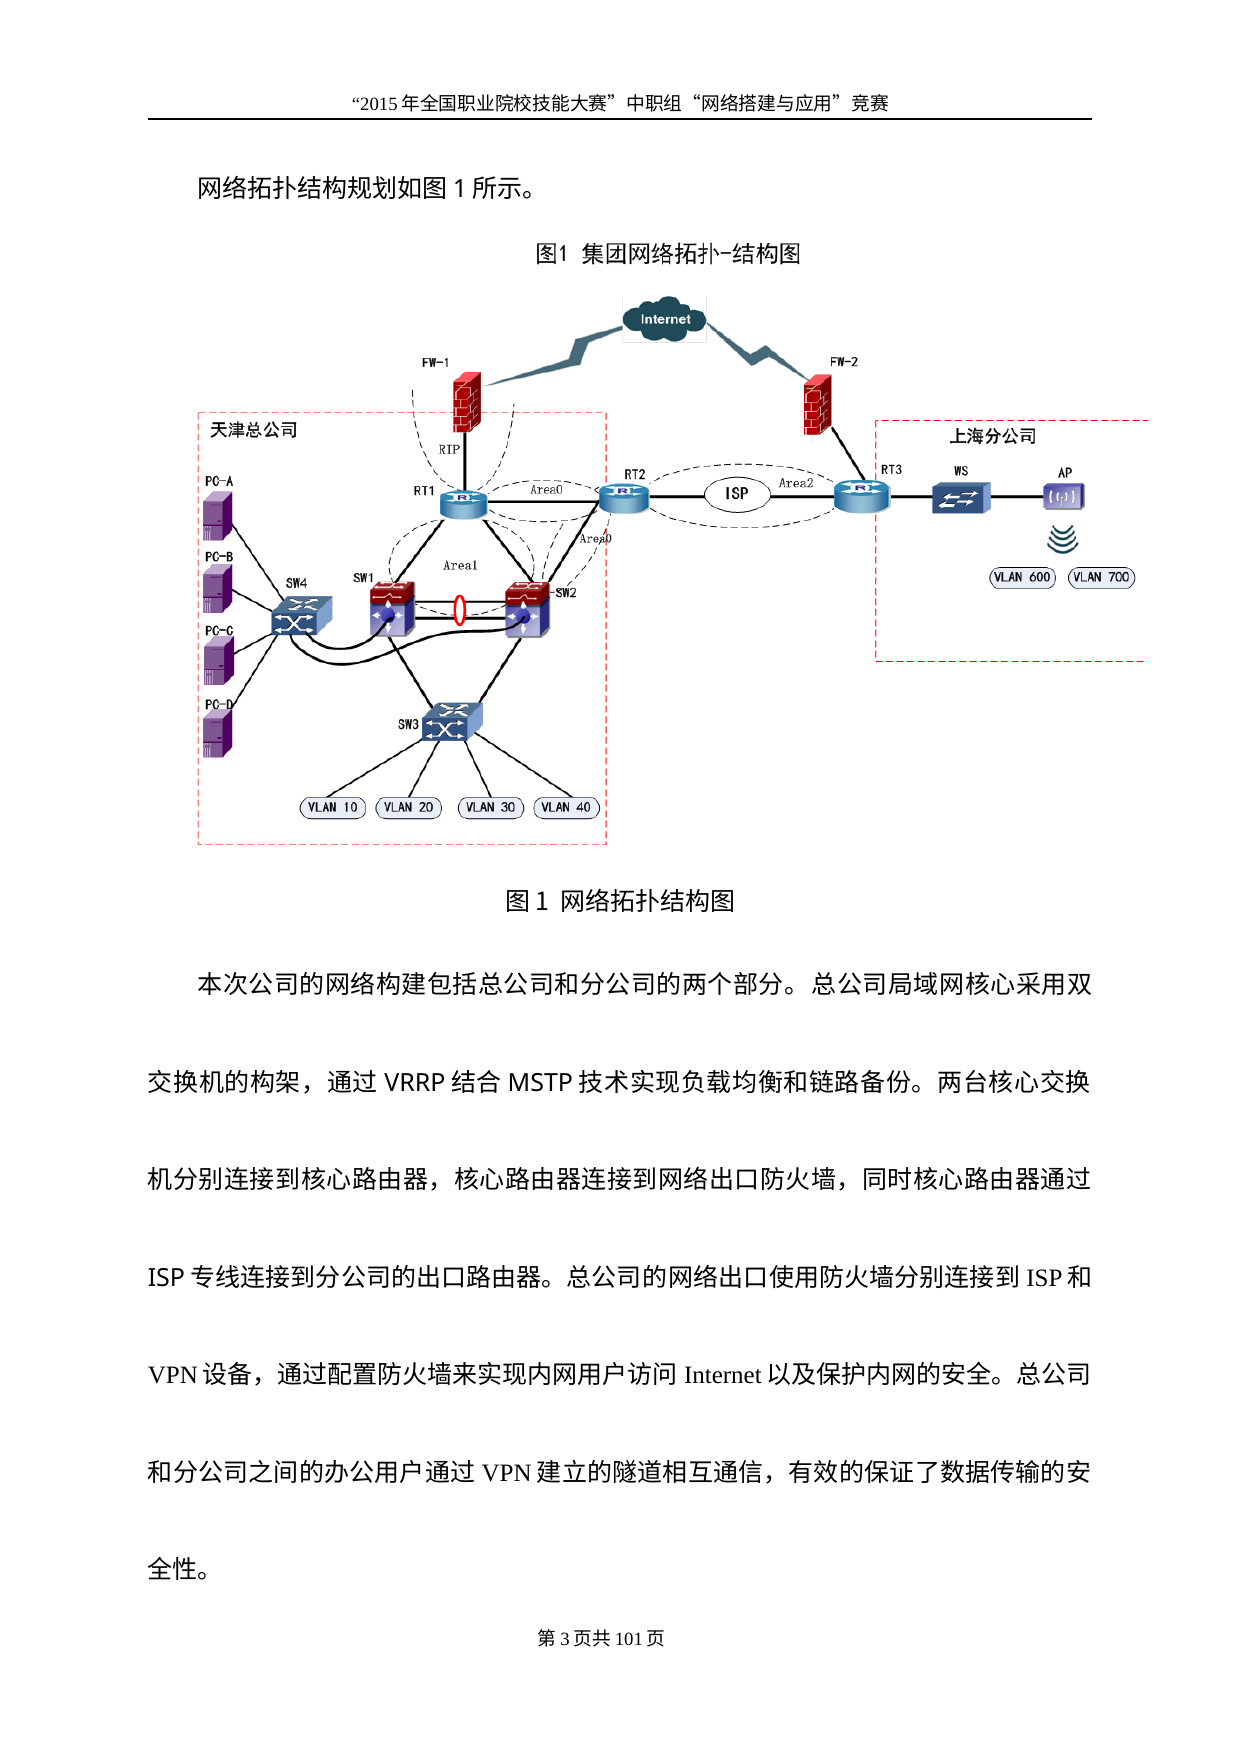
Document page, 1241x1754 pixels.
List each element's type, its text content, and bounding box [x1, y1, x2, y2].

text 网络拓扑结构规划如图1所示。 [148, 154, 1092, 219]
text 本次公司的网络构建包括总公司和分公司的两个部分。总公司局域网核心采用双交换机的构架，通过VRRP结合MSTP技术实现负载均衡和链路备份。两台核心交换机分别连接到核心路由器，核心路由器连接到网络出口防火墙，同时核心路由器通过ISP专线连接到分公司的出口路由器。总公司的网络出口使用防火墙分别连接到ISP和VPN设备，通过配置防火墙来实现内网用户访问Internet以及保护内网的安全。总公司和分公司之间的办公用户通过VPN建立的隧道相互通信，有效的保证了数据传输的安全性。 [148, 951, 1092, 1601]
picture [197, 237, 1148, 845]
text 图1 网络拓扑结构图 [148, 867, 1092, 932]
